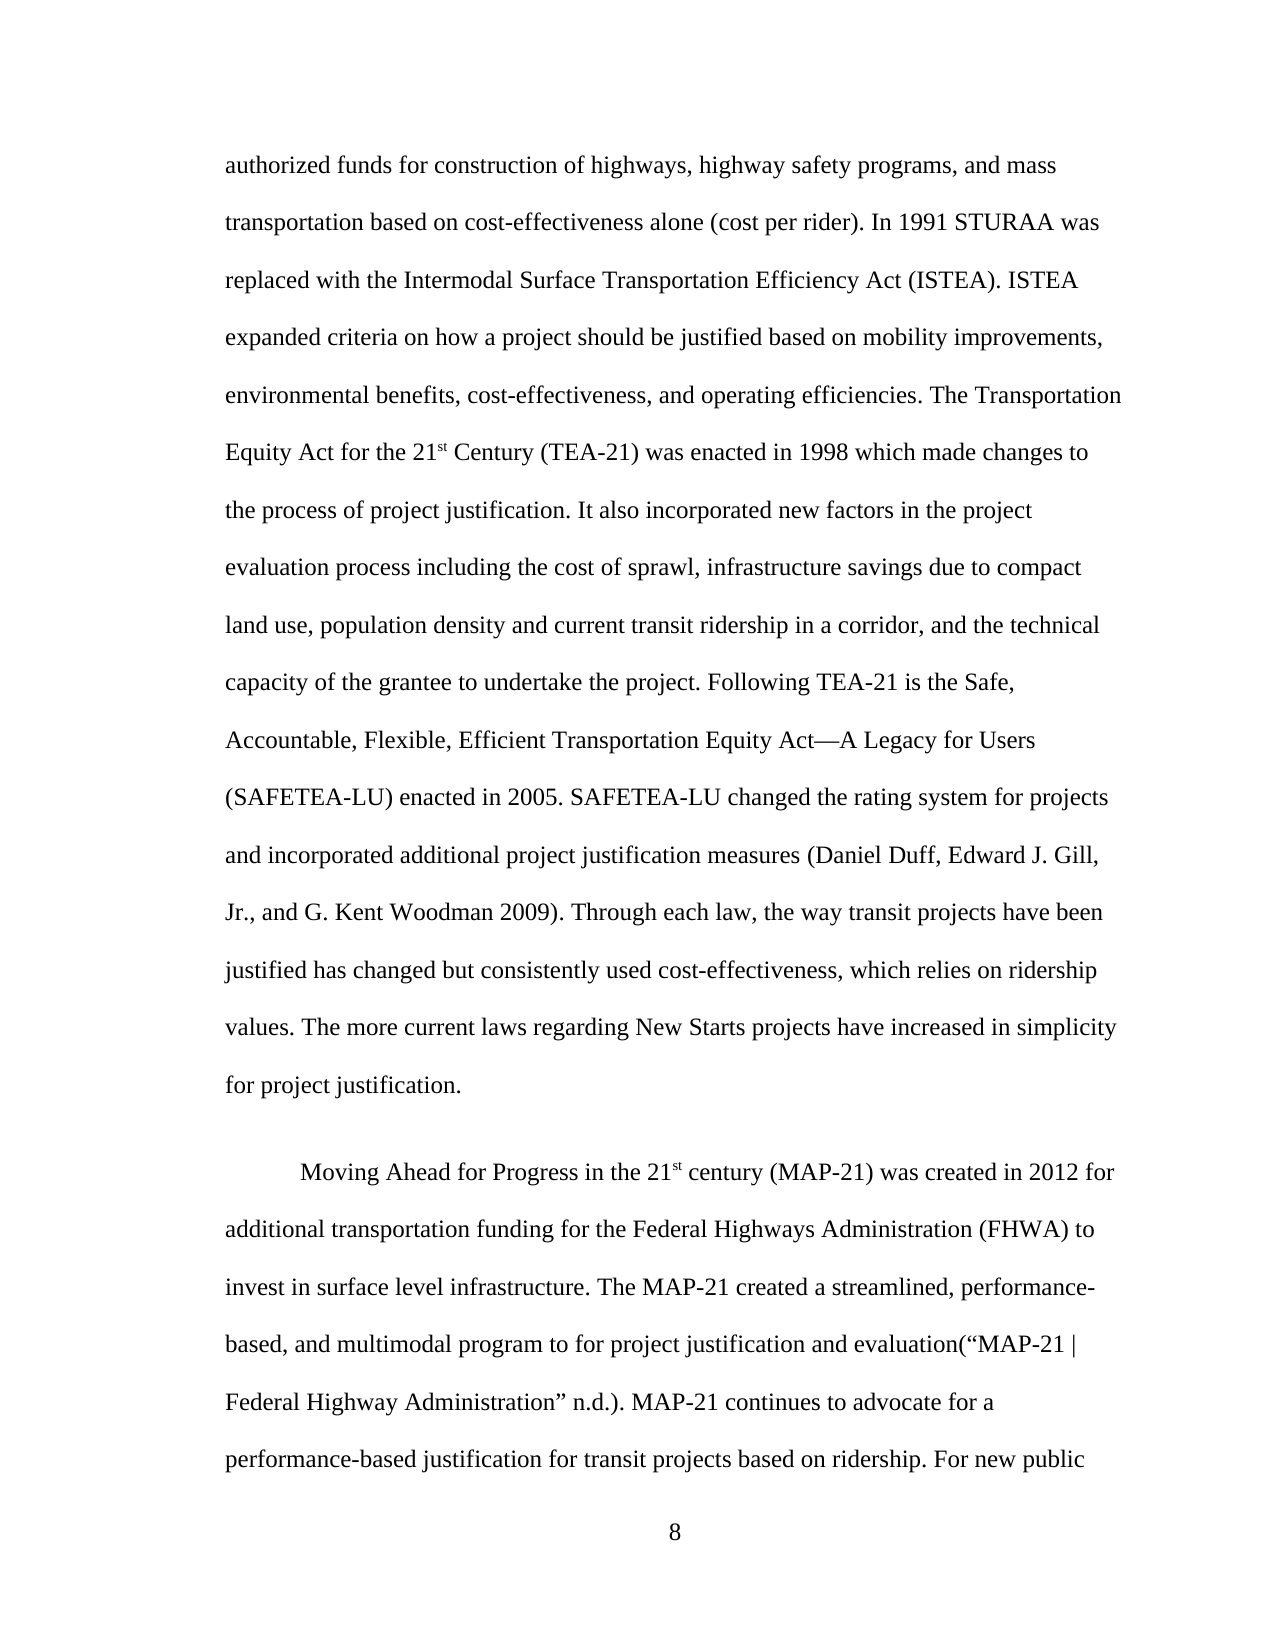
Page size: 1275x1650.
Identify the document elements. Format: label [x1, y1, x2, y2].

text [225, 150, 1125, 1099]
text [225, 1157, 1125, 1473]
